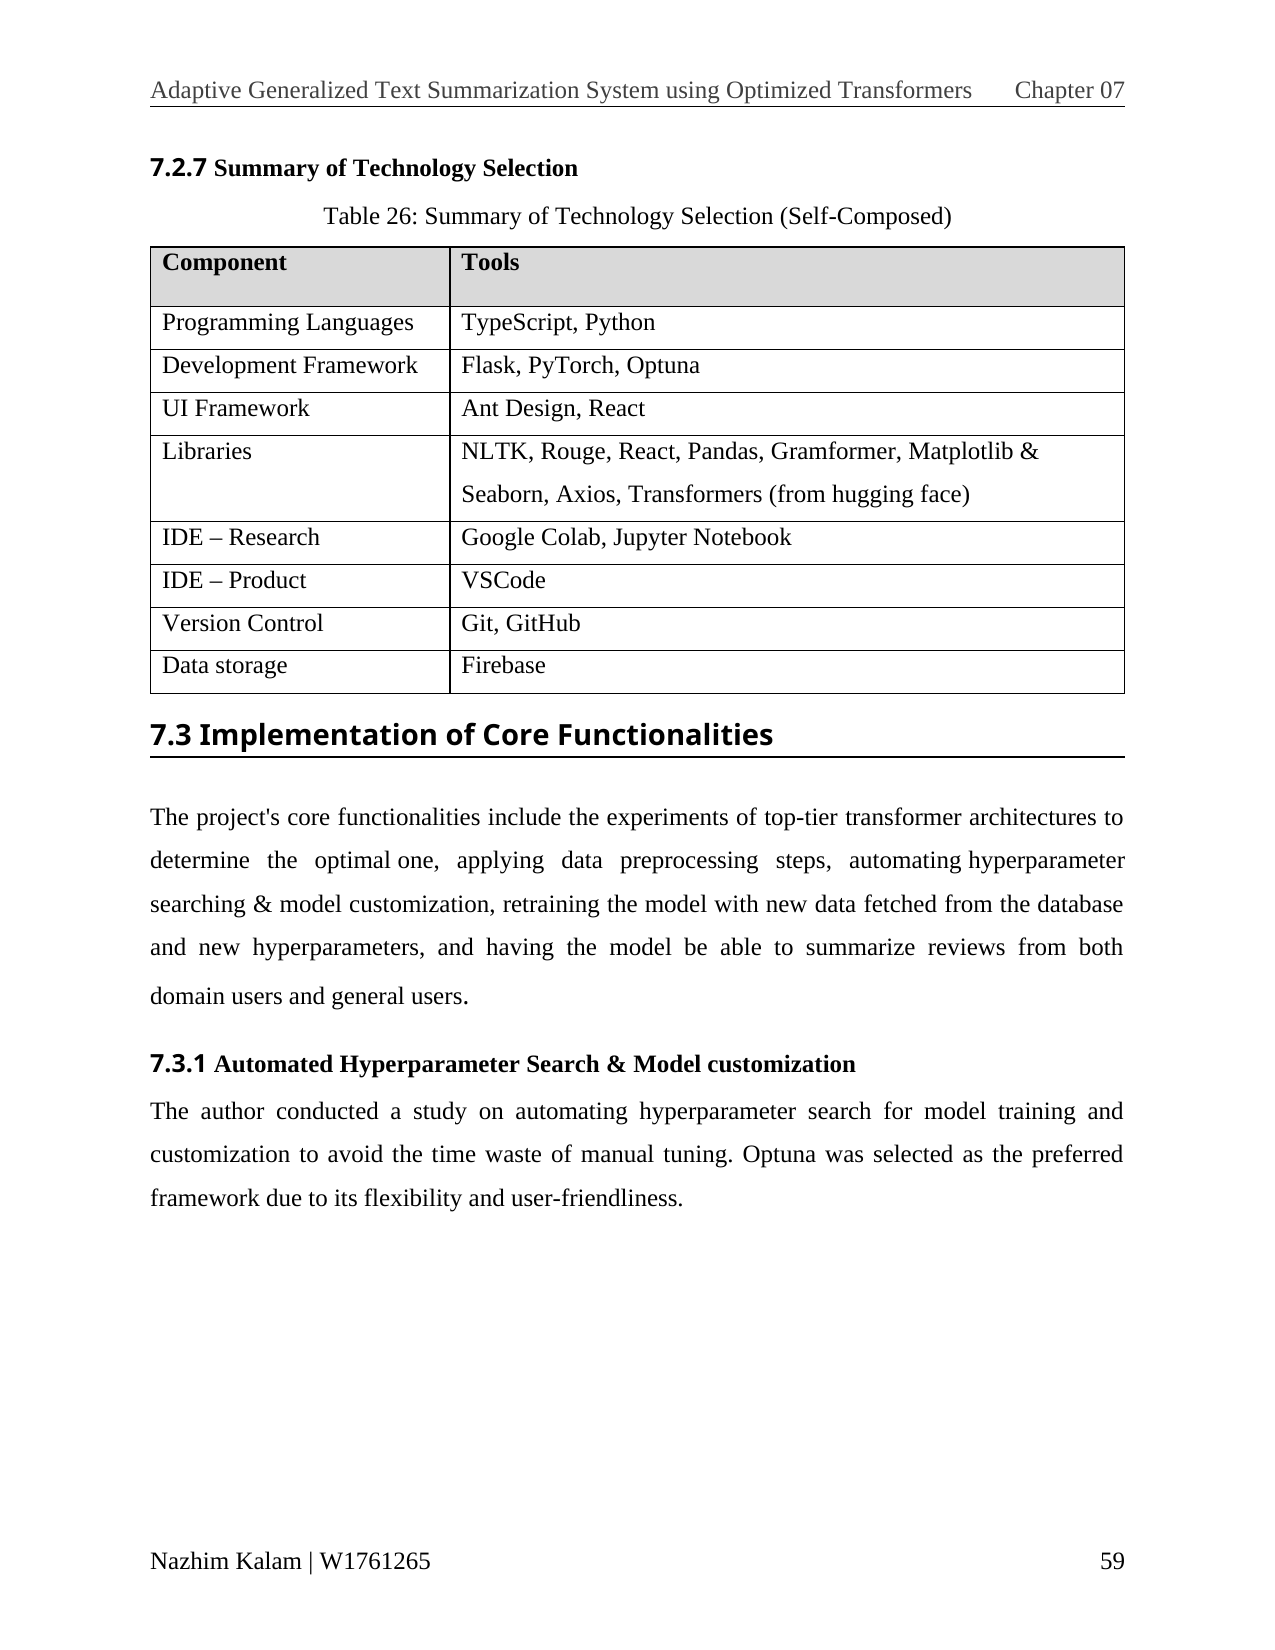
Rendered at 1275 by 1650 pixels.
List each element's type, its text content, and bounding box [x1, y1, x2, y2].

table_header Tools [451, 248, 1124, 306]
table_cell IDE – Research [151, 522, 449, 564]
table_cell IDE – Product [151, 565, 449, 607]
table_cell UI Framework [151, 393, 449, 435]
text Table 26: Summary of Technology Selection (Self-Composed) [150, 201, 1125, 230]
table_cell Google Colab, Jupyter Notebook [451, 522, 1124, 564]
table_cell Git, GitHub [451, 608, 1124, 649]
table_cell Development Framework [151, 350, 449, 392]
table_cell VSCode [451, 565, 1124, 607]
subtitle 7.3 Implementation of Core Functionalities [150, 714, 1125, 756]
text The author conducted a study on automating hyperparameter search for model training and customization to avoid the time waste of manual tuning. Optuna was selected as the preferred framework due to its flexibility and user-friendliness. [150, 1096, 1125, 1211]
table_cell Version Control [151, 608, 449, 649]
table_cell Programming Languages [151, 307, 449, 349]
table_cell Libraries [151, 436, 449, 521]
text The project's core functionalities include the experiments of top-tier transformer architectures to determine the optimal one, applying data preprocessing steps, automating hyperparameter searching & model customization, retraining the model with new data fetched from the database and new hyperparameters, and having the model be able to summarize reviews from both domain users and general users. [150, 802, 1125, 1012]
table_cell Data storage [151, 651, 449, 692]
table_cell Flask, PyTorch, Optuna [451, 350, 1124, 392]
table_cell NLTK, Rouge, React, Pandas, Gramformer, Matplotlib & Seaborn, Axios, Transformers (from hugging face) [451, 436, 1124, 521]
table_cell TypeScript, Python [451, 307, 1124, 349]
table_cell Ant Design, React [451, 393, 1124, 435]
subtitle 7.3.1 Automated Hyperparameter Search & Model customization [150, 1045, 1125, 1079]
table_cell Firebase [451, 651, 1124, 692]
subtitle 7.2.7 Summary of Technology Selection [150, 150, 1125, 184]
table_header Component [151, 248, 449, 306]
